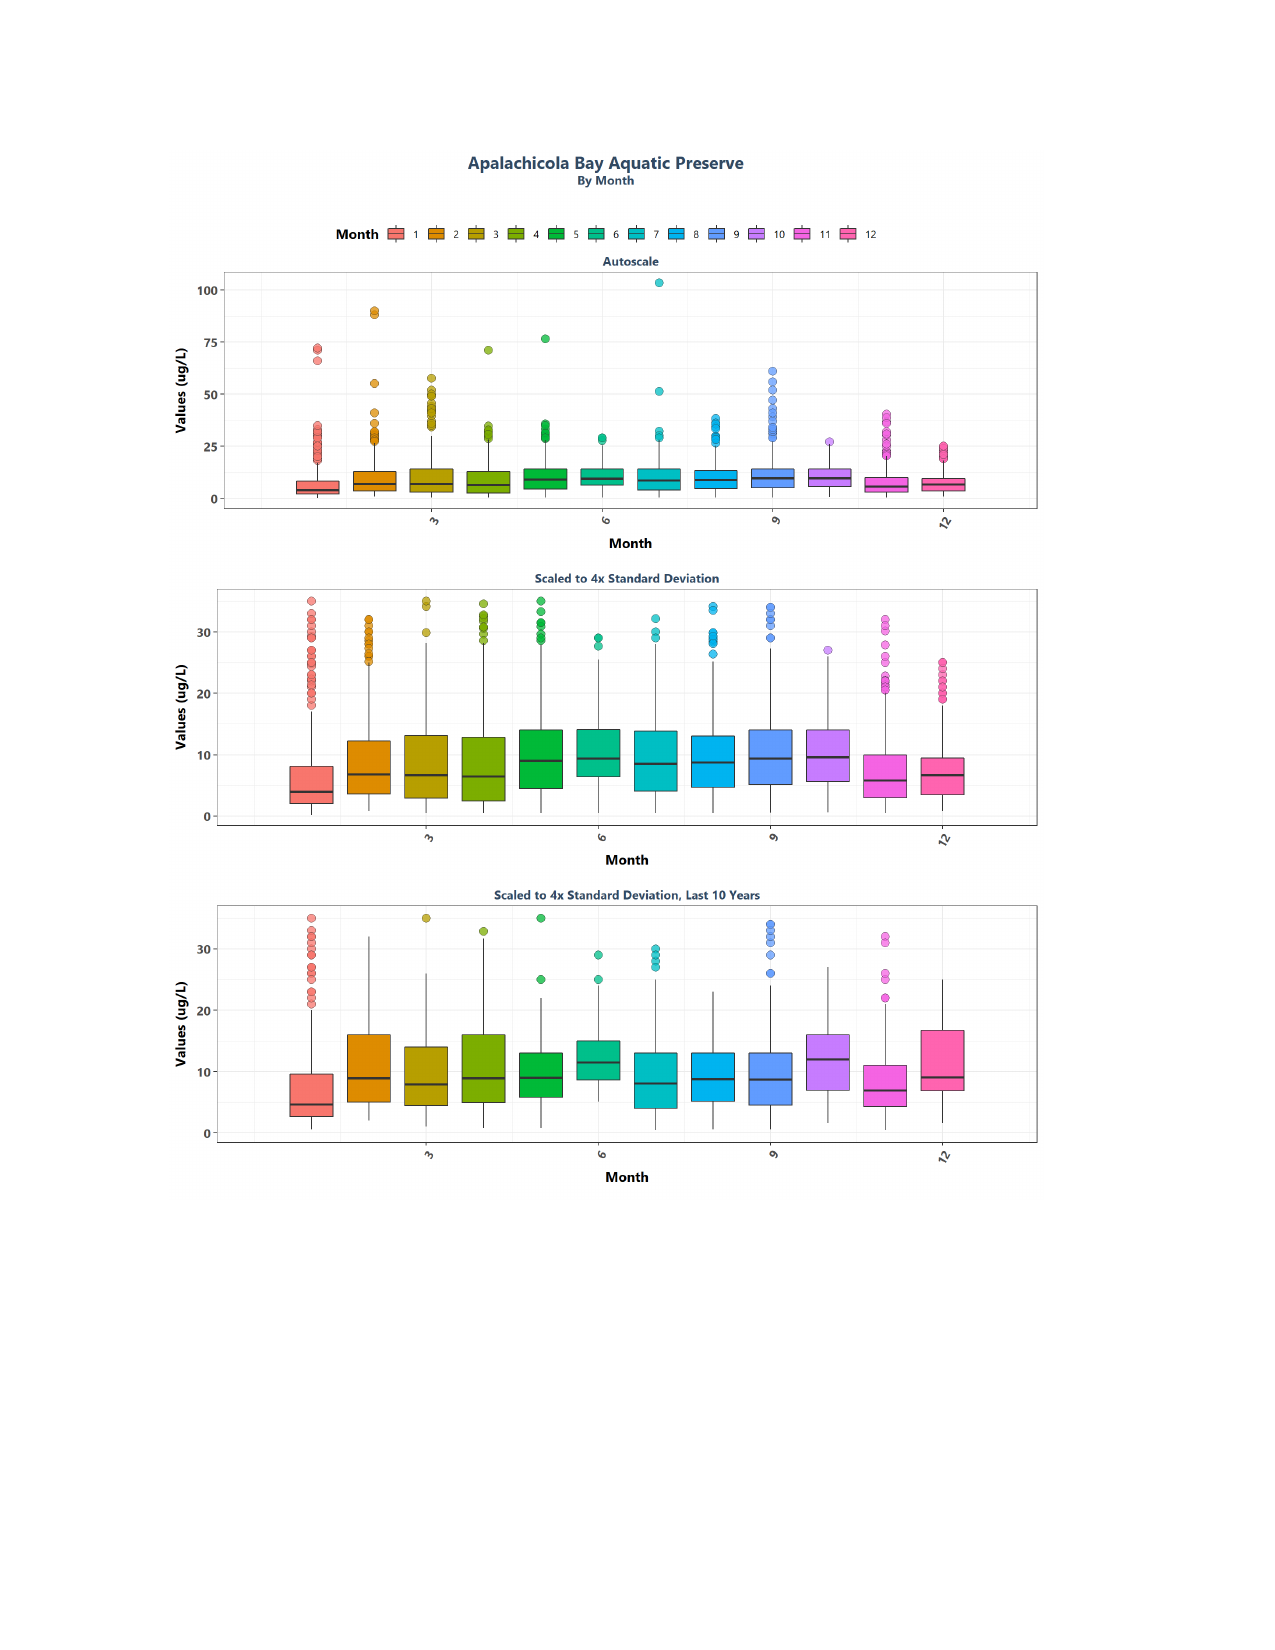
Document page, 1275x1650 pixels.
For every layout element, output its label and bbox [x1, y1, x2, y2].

picture [168, 150, 1044, 1200]
